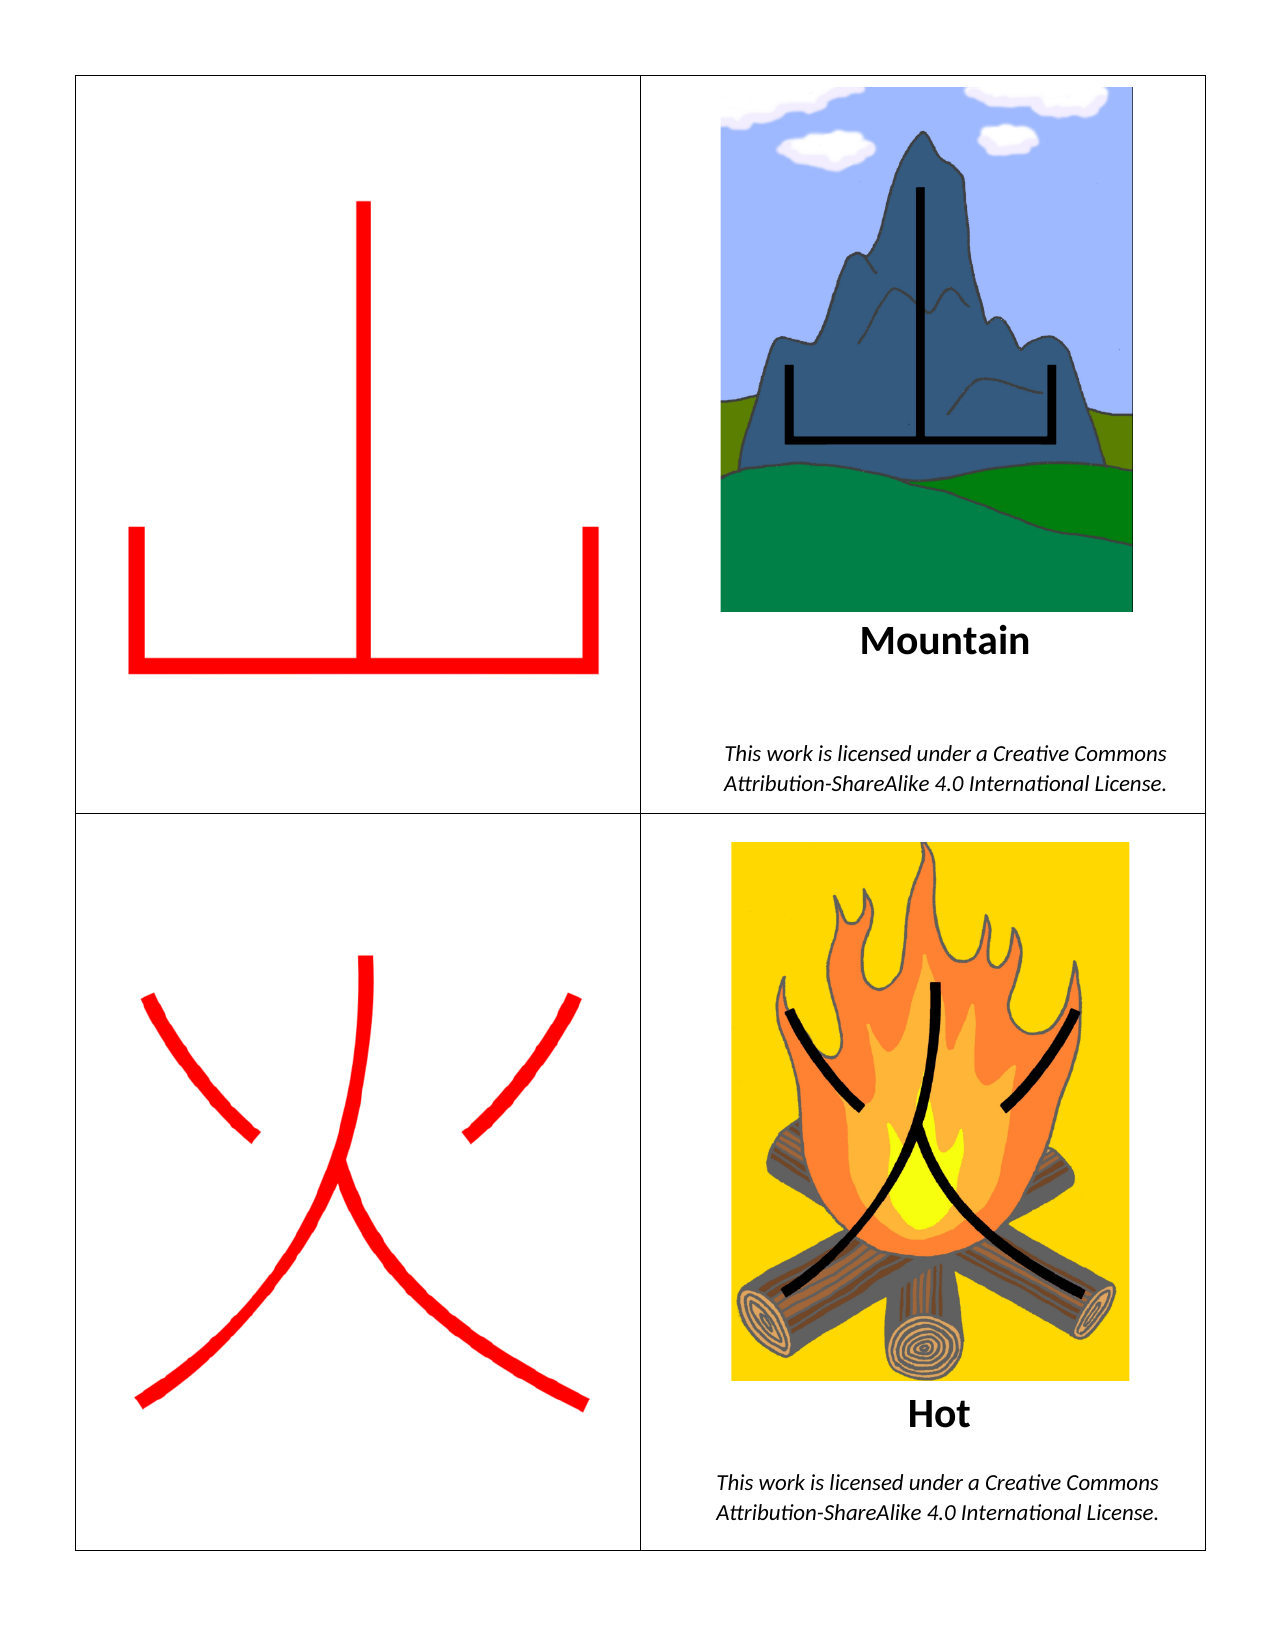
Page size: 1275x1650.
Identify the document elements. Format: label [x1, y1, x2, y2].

picture [122, 941, 600, 1441]
picture [731, 842, 1130, 1381]
table_cell [76, 76, 640, 812]
picture [105, 196, 616, 685]
table_cell [76, 814, 640, 1550]
table_cell [641, 76, 1205, 812]
table_cell [641, 814, 1205, 1550]
picture [720, 87, 1133, 612]
